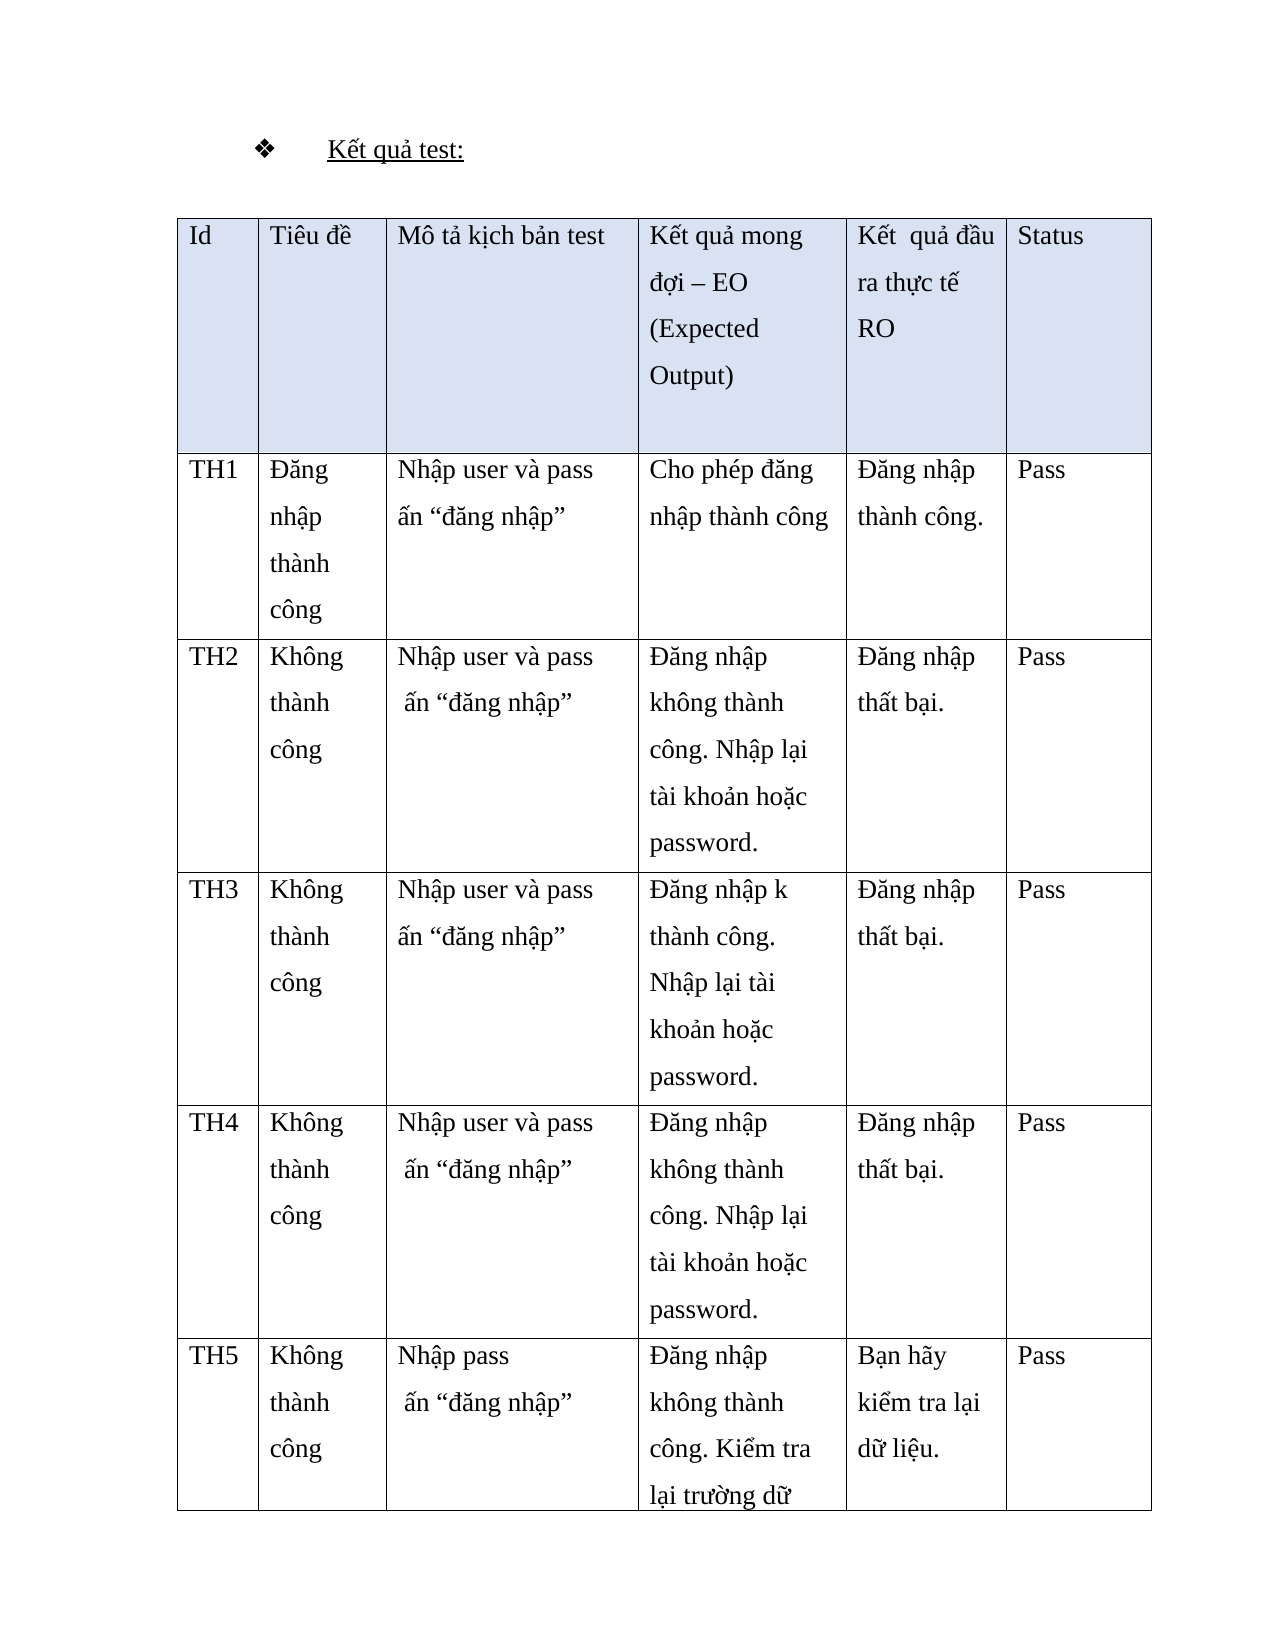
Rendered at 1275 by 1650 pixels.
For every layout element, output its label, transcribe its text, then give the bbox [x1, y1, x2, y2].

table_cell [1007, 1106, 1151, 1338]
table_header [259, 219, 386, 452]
list Kết quả test: [177, 118, 1157, 174]
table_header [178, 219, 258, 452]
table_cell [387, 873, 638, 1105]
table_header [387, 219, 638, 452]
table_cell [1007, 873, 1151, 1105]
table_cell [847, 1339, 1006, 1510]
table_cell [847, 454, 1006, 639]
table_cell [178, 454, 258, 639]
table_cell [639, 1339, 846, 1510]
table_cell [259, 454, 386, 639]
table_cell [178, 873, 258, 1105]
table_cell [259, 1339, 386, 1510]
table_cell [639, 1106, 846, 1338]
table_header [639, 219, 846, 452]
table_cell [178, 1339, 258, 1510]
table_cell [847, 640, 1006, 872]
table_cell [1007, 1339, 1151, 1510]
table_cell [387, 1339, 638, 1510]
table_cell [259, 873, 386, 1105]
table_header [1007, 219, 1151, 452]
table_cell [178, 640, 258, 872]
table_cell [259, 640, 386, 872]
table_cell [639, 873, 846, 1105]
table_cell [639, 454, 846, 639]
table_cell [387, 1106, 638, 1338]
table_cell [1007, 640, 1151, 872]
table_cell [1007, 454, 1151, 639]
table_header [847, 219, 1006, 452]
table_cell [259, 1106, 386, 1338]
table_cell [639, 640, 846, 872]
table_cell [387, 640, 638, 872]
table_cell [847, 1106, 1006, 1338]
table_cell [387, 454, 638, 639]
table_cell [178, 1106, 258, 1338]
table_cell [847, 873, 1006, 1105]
